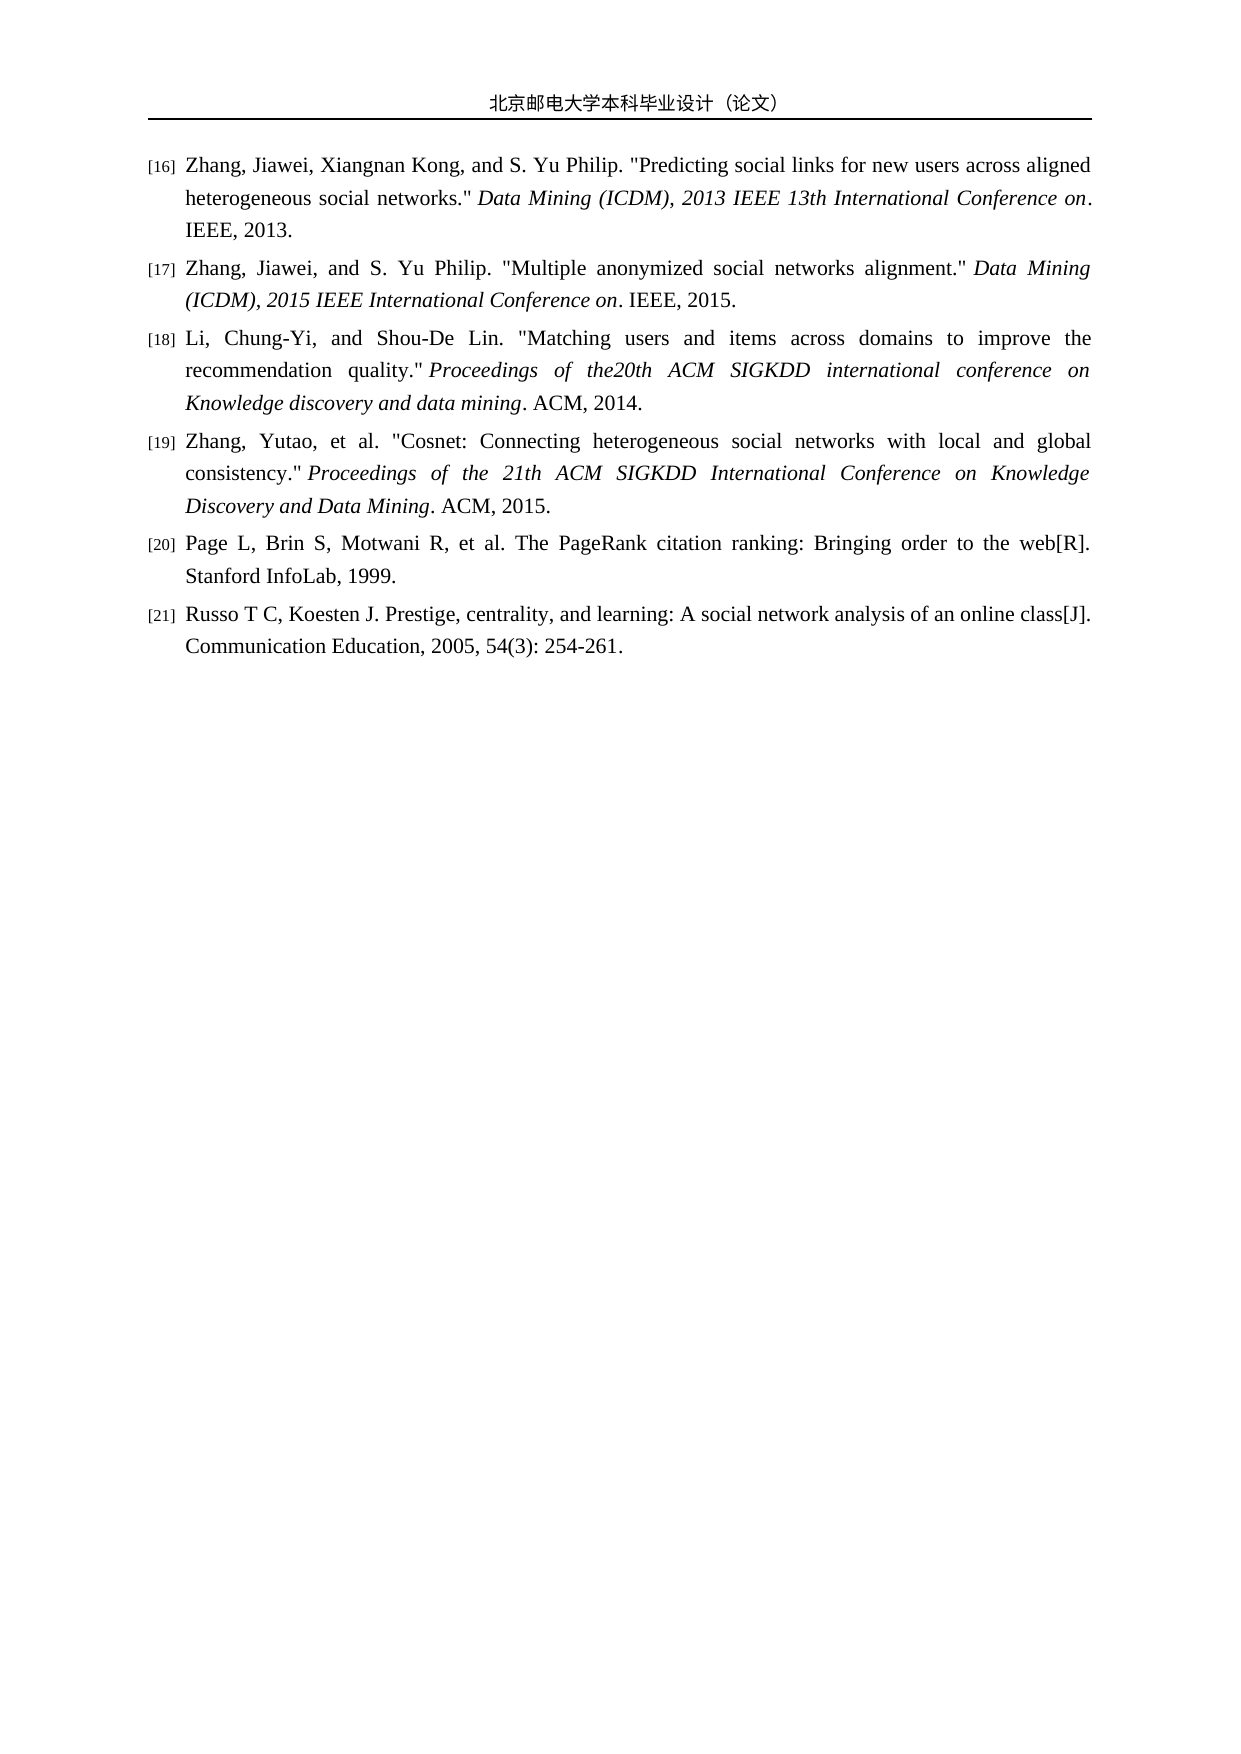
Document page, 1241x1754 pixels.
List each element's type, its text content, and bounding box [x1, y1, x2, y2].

text Page L, Brin S, Motwani R, et al. The PageRank citation ranking: Bringing order to the web[R]. Stanford InfoLab, 1999. [148, 527, 1092, 592]
text Russo T C, Koesten J. Prestige, centrality, and learning: A social network analysis of an online class[J]. Communication Education, 2005, 54(3): 254-261. [148, 597, 1092, 662]
text Zhang, Jiawei, and S. Yu Philip. "Multiple anonymized social networks alignment." Data Mining (ICDM), 2015 IEEE International Conference on. IEEE, 2015. [148, 251, 1092, 316]
text Li, Chung-Yi, and Shou-De Lin. "Matching users and items across domains to improve the recommendation quality." Proceedings of the20th ACM SIGKDD international conference on Knowledge discovery and data mining. ACM, 2014. [148, 321, 1092, 419]
text Zhang, Jiawei, Xiangnan Kong, and S. Yu Philip. "Predicting social links for new users across aligned heterogeneous social networks." Data Mining (ICDM), 2013 IEEE 13th International Conference on. IEEE, 2013. [148, 148, 1092, 246]
